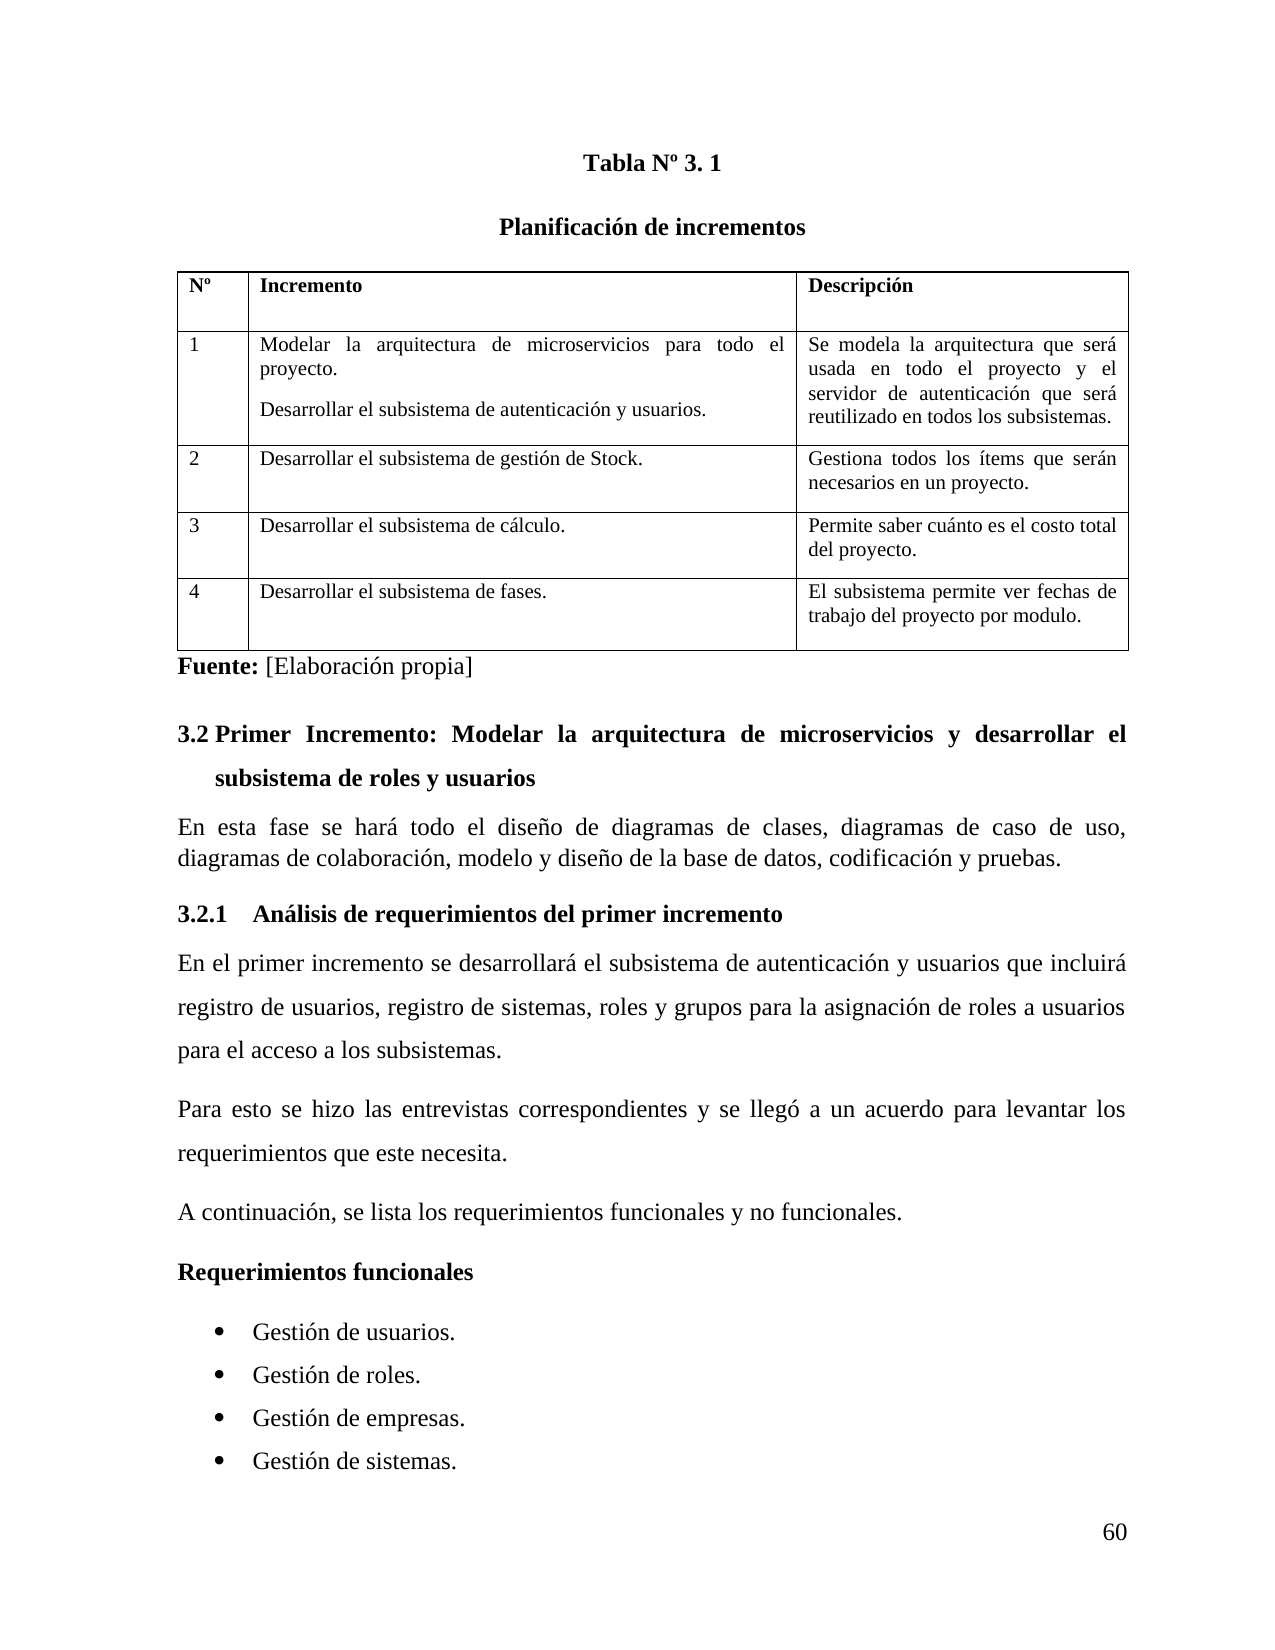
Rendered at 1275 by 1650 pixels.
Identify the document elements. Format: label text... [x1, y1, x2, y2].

table_cell 3 [178, 513, 248, 578]
list Gestión de usuarios. [215, 1317, 1127, 1346]
text Tabla Nº 3. 1 [177, 148, 1127, 176]
subtitle Primer Incremento: Modelar la arquitectura de microservicios y desarrollar el subsistema de roles y usuarios [177, 719, 1127, 791]
table_header Descripción [797, 273, 1128, 331]
text Planificación de incrementos [177, 212, 1127, 240]
list Gestión de sistemas. [215, 1446, 1127, 1475]
table_cell Modelar la arquitectura de microservicios para todo el proyecto. Desarrollar el subsistema de autenticación y usuarios. [249, 332, 796, 445]
table_cell El subsistema permite ver fechas de trabajo del proyecto por modulo. [797, 579, 1128, 650]
table_cell Permite saber cuánto es el costo total del proyecto. [797, 513, 1128, 578]
table_cell Desarrollar el subsistema de fases. [249, 579, 796, 650]
table_cell 4 [178, 579, 248, 650]
text Fuente: [Elaboración propia] [177, 651, 1127, 680]
text Para esto se hizo las entrevistas correspondientes y se llegó a un acuerdo para levantar los requerimientos que este necesita. [177, 1094, 1127, 1166]
table_cell 1 [178, 332, 248, 445]
table_header Nº [178, 273, 248, 331]
text Requerimientos funcionales [177, 1257, 1127, 1286]
table_cell Se modela la arquitectura que será usada en todo el proyecto y el servidor de autenticación que será reutilizado en todos los subsistemas. [797, 332, 1128, 445]
subtitle Análisis de requerimientos del primer incremento [177, 899, 1127, 928]
table_header Incremento [249, 273, 796, 331]
table_cell Desarrollar el subsistema de gestión de Stock. [249, 446, 796, 512]
text A continuación, se lista los requerimientos funcionales y no funcionales. [177, 1197, 1127, 1226]
table_cell 2 [178, 446, 248, 512]
text En esta fase se hará todo el diseño de diagramas de clases, diagramas de caso de uso, diagramas de colaboración, modelo y diseño de la base de datos, codificación y pruebas. [177, 812, 1127, 872]
text En el primer incremento se desarrollará el subsistema de autenticación y usuarios que incluirá registro de usuarios, registro de sistemas, roles y grupos para la asignación de roles a usuarios para el acceso a los subsistemas. [177, 948, 1127, 1063]
table_cell Gestiona todos los ítems que serán necesarios en un proyecto. [797, 446, 1128, 512]
list Gestión de empresas. [215, 1403, 1127, 1432]
table_cell Desarrollar el subsistema de cálculo. [249, 513, 796, 578]
list Gestión de roles. [215, 1360, 1127, 1389]
